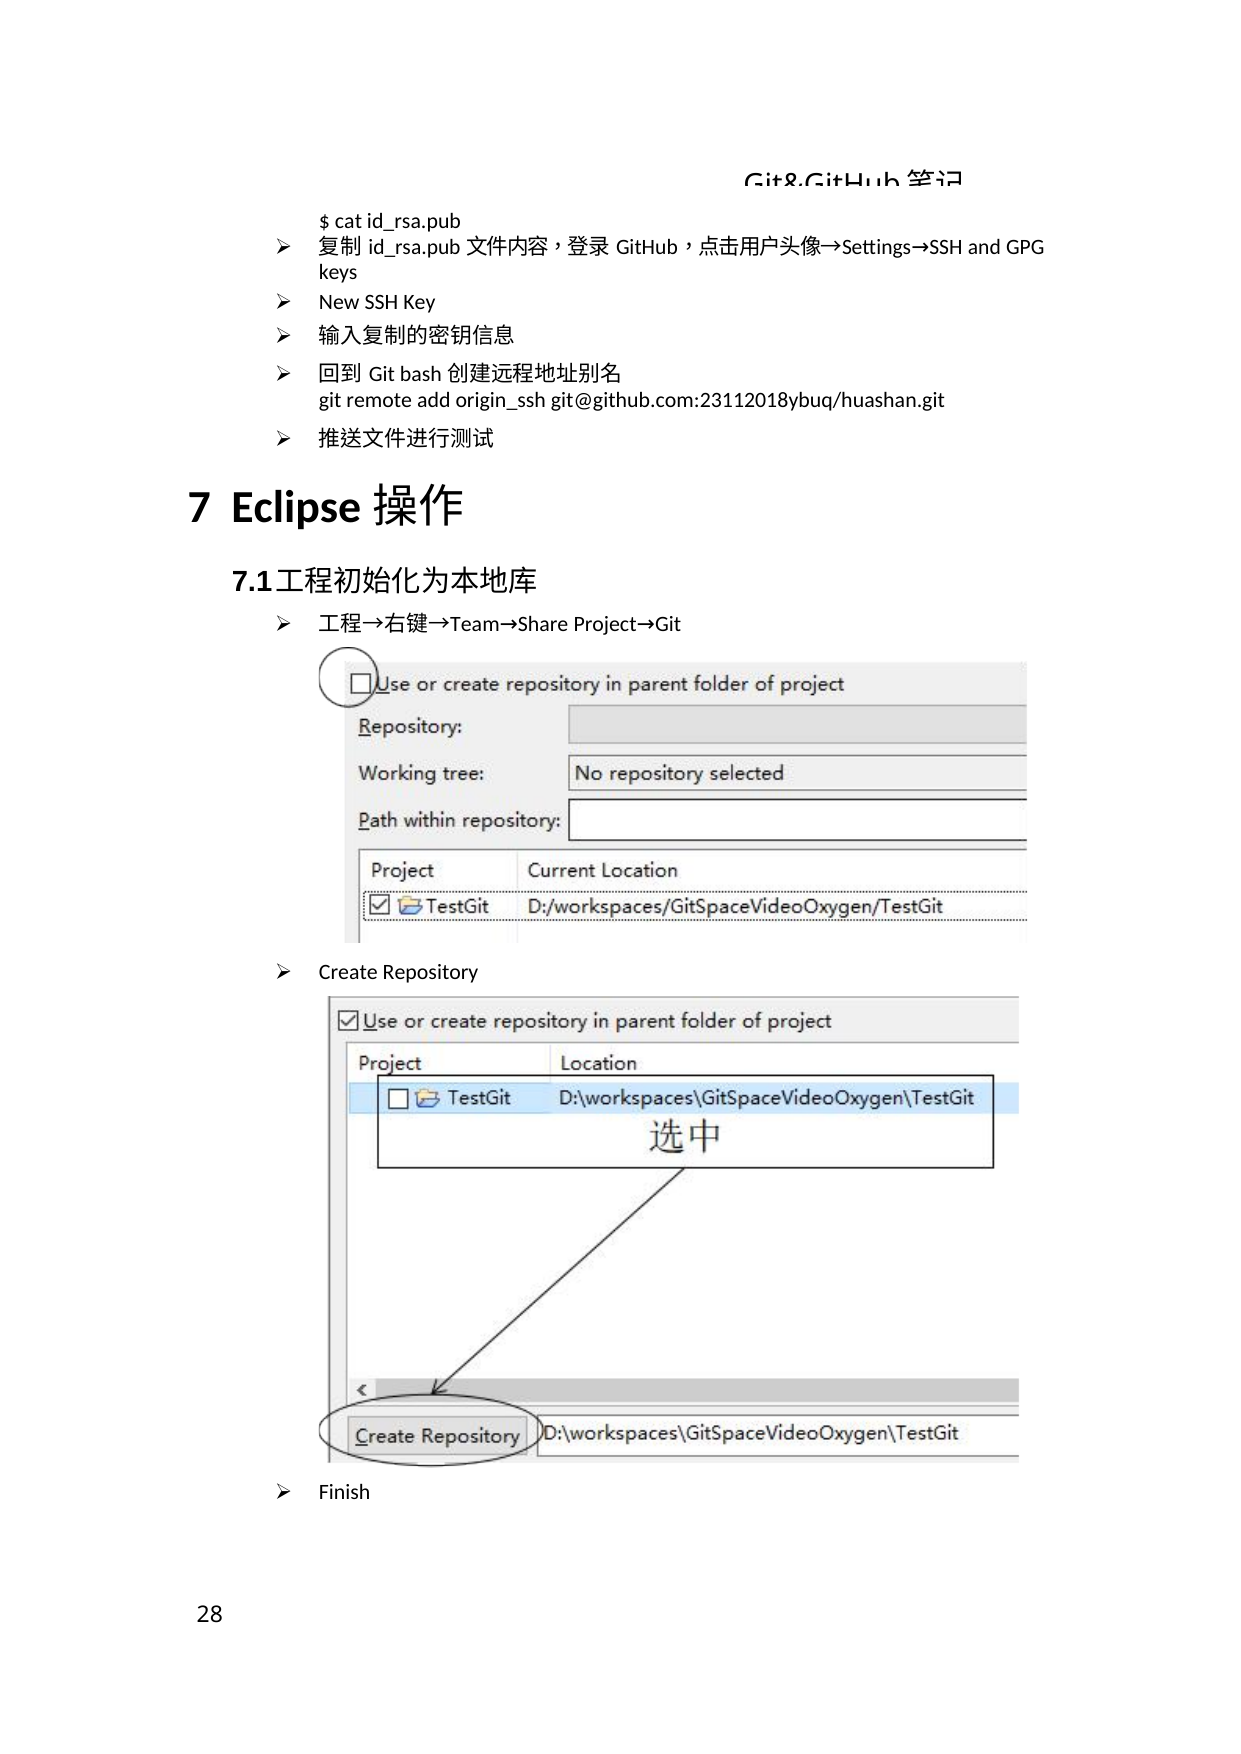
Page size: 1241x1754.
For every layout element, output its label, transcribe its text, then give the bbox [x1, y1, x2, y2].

list 复制 id_rsa.pub 文件内容，登录 GitHub，点击用户头像→Settings→SSH and GPG keys [275, 233, 1054, 285]
list 推送文件进行测试 [275, 412, 1238, 456]
subtitle 工程初始化为本地库 [232, 550, 1238, 602]
picture [318, 647, 1029, 943]
picture [318, 996, 1021, 1468]
list New SSH Key [275, 291, 1238, 314]
list 输入复制的密钥信息 [275, 314, 1238, 351]
text git remote add origin_ssh git@github.com:23112018ybuq/huashan.git [319, 389, 1238, 412]
subtitle Eclipse 操作 [187, 473, 1238, 536]
list 回到 Git bash 创建远程地址别名 [275, 351, 1238, 389]
list Finish [275, 1478, 1238, 1505]
text $ cat id_rsa.pub [319, 209, 1238, 233]
list 工程→右键→Team→Share Project→Git [275, 602, 1238, 639]
